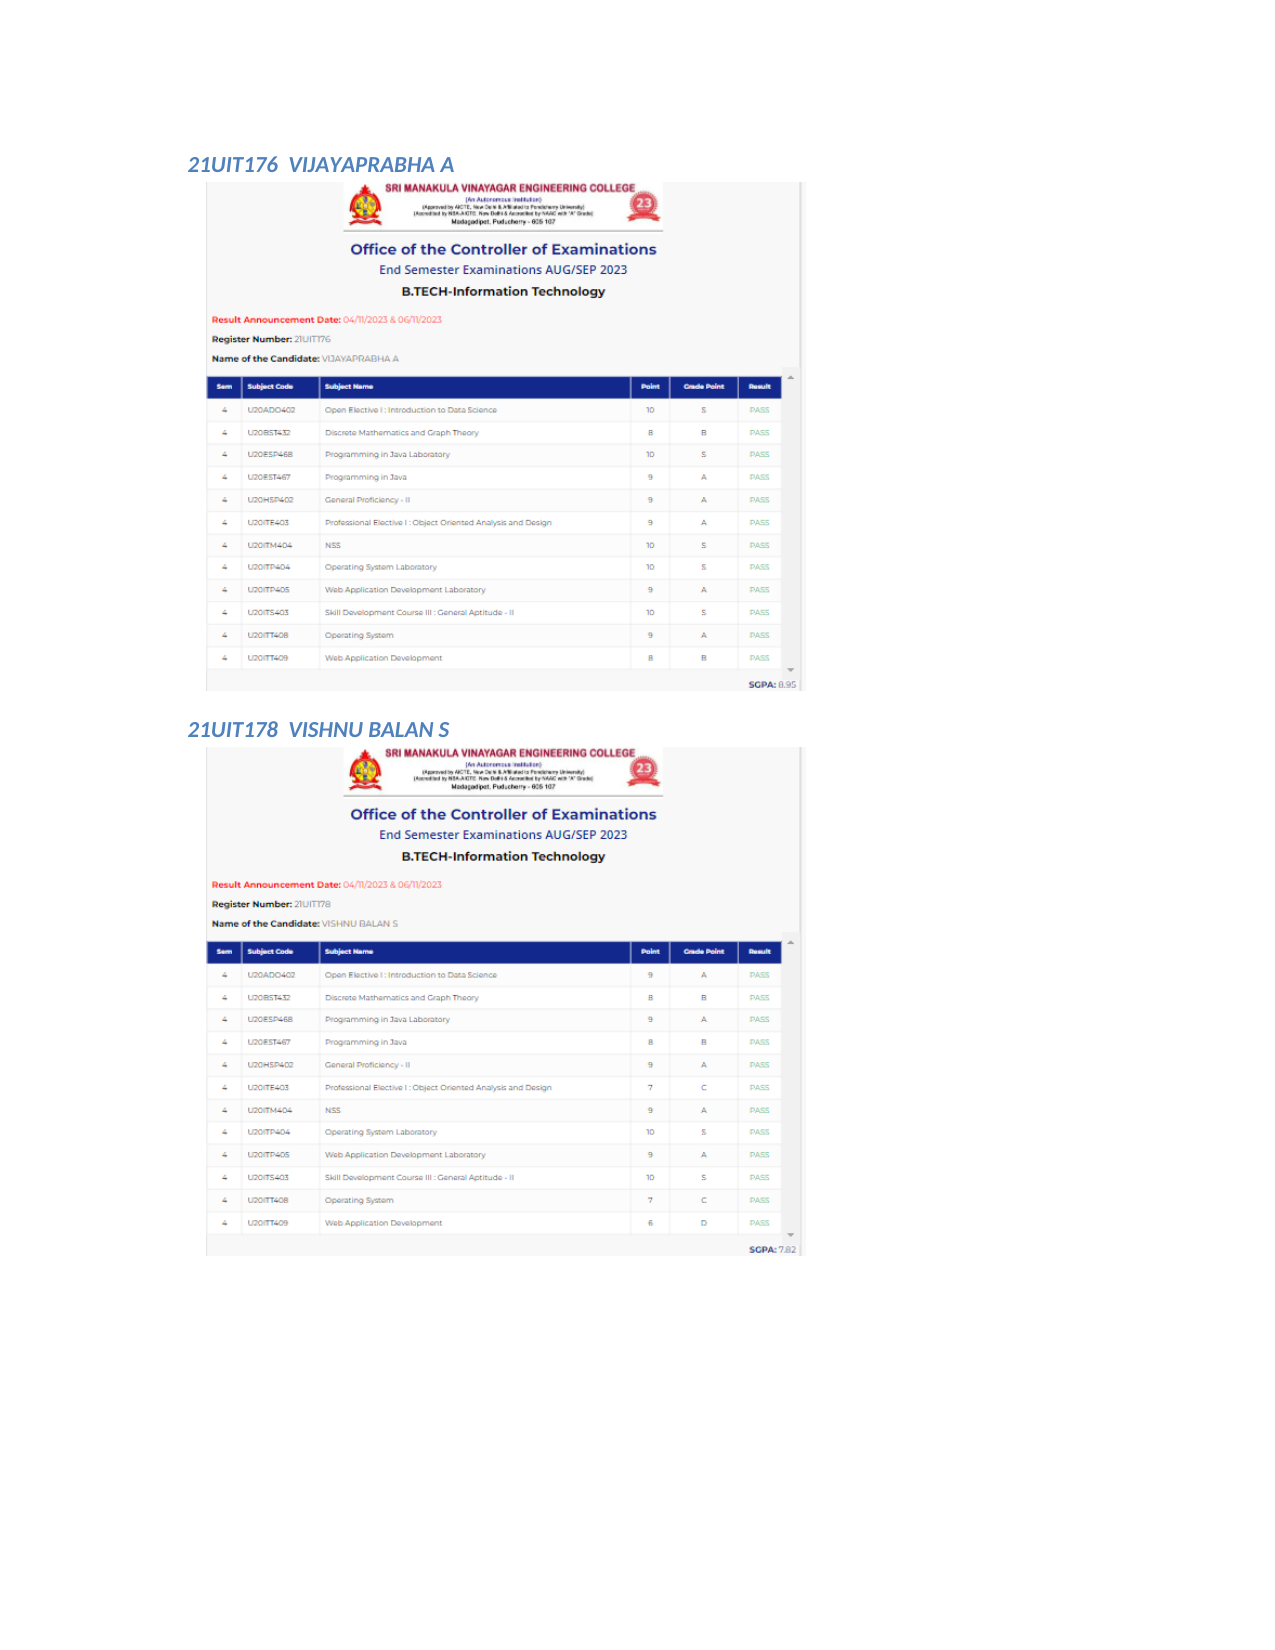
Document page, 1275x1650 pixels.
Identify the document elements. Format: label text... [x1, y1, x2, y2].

picture [206, 747, 807, 1256]
subtitle 21UIT178 VISHNU BALAN S [187, 715, 1087, 743]
subtitle 21UIT176 VIJAYAPRABHA A [187, 150, 1087, 178]
picture [206, 182, 807, 691]
